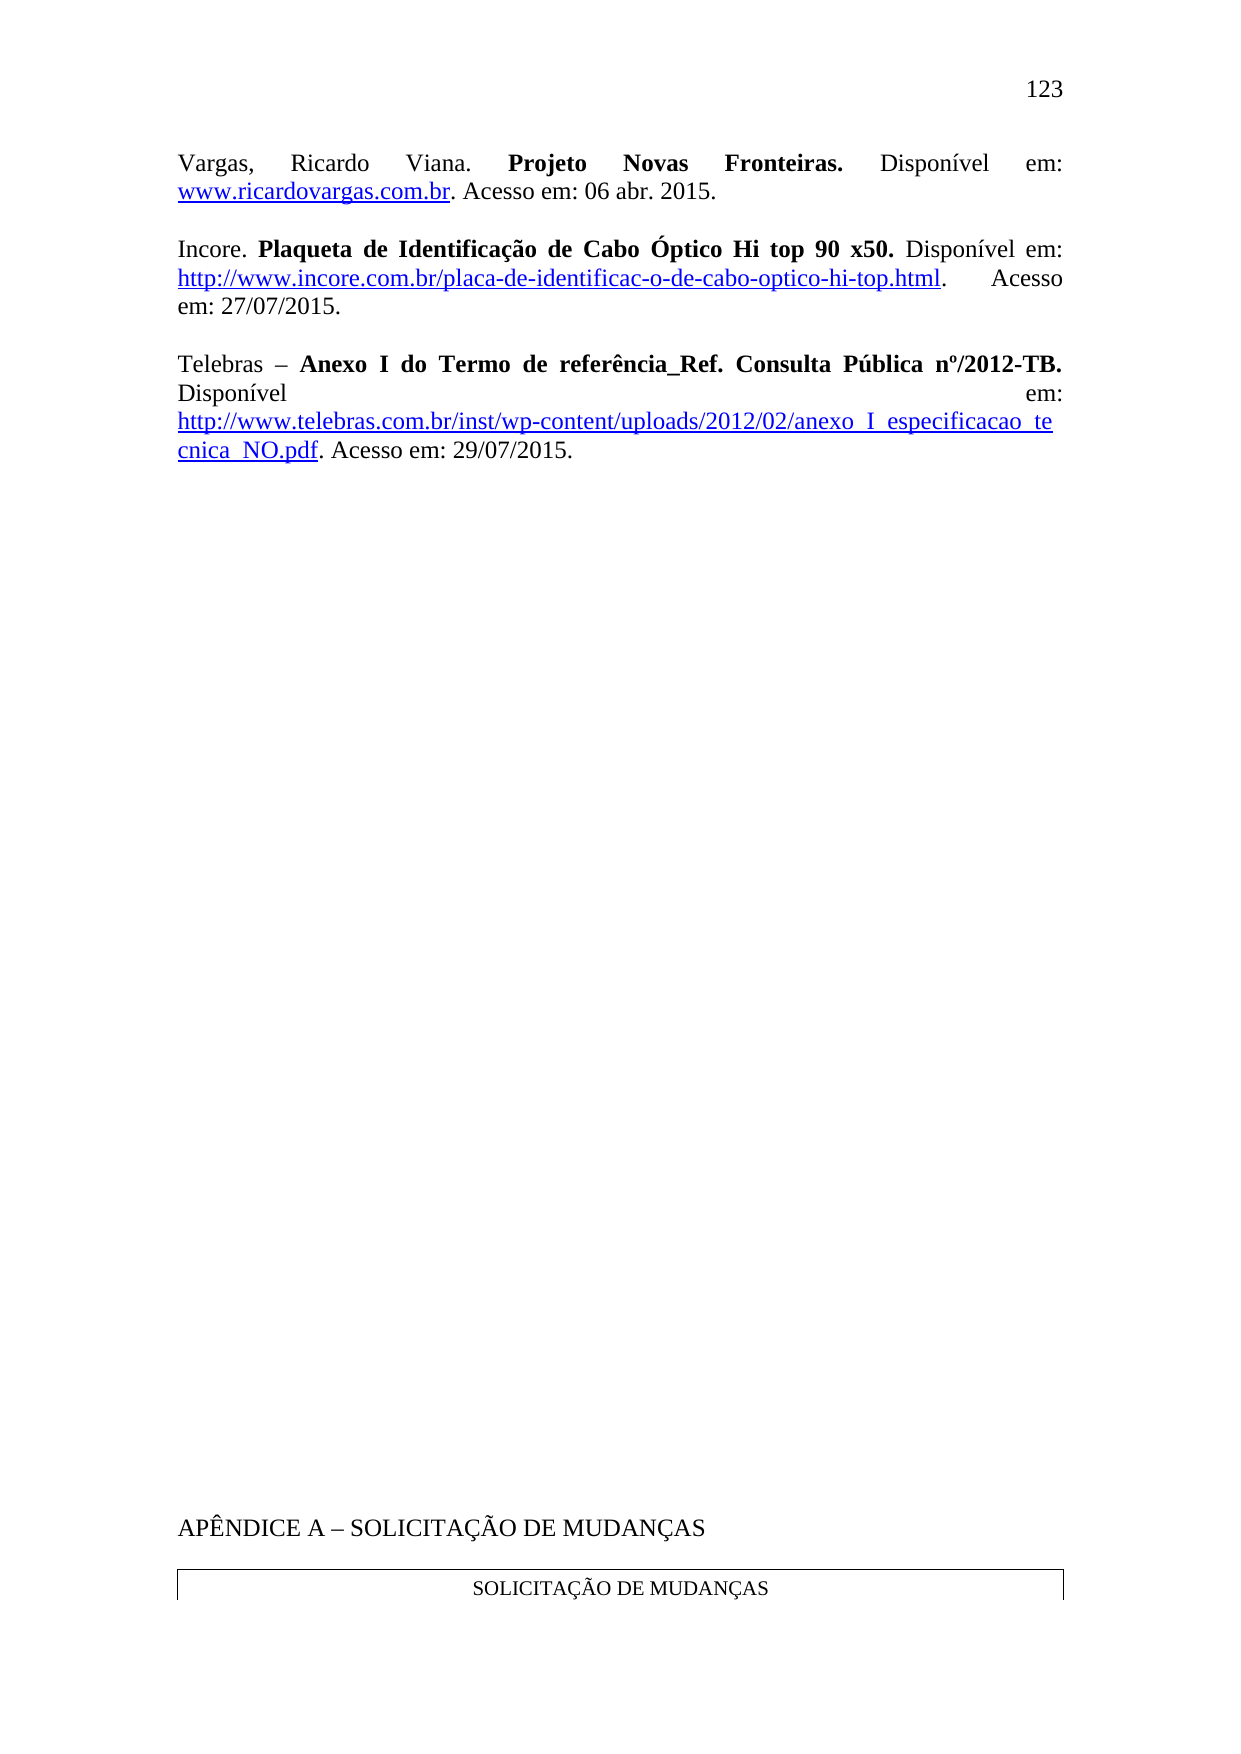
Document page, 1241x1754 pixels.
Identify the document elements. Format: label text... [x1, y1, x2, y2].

text Vargas, Ricardo Viana. Projeto Novas Fronteiras. Disponível em: www.ricardovargas.com.br. Acesso em: 06 abr. 2015. [177, 148, 1063, 205]
subtitle APÊNDICE A – SOLICITAÇÃO DE MUDANÇAS [177, 1513, 1063, 1542]
text Incore. Plaqueta de Identificação de Cabo Óptico Hi top 90 x50. Disponível em: http://www.incore.com.br/placa-de-identificac-o-de-cabo-optico-hi-top.html. Acesso em: 27/07/2015. [177, 234, 1063, 320]
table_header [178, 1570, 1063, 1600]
text Telebras – Anexo I do Termo de referência_Ref. Consulta Pública nº/2012-TB. Disponível em: http://www.telebras.com.br/inst/wp-content/uploads/2012/02/anexo_I_especificacao_tecnica_NO.pdf. Acesso em: 29/07/2015. [177, 349, 1063, 464]
